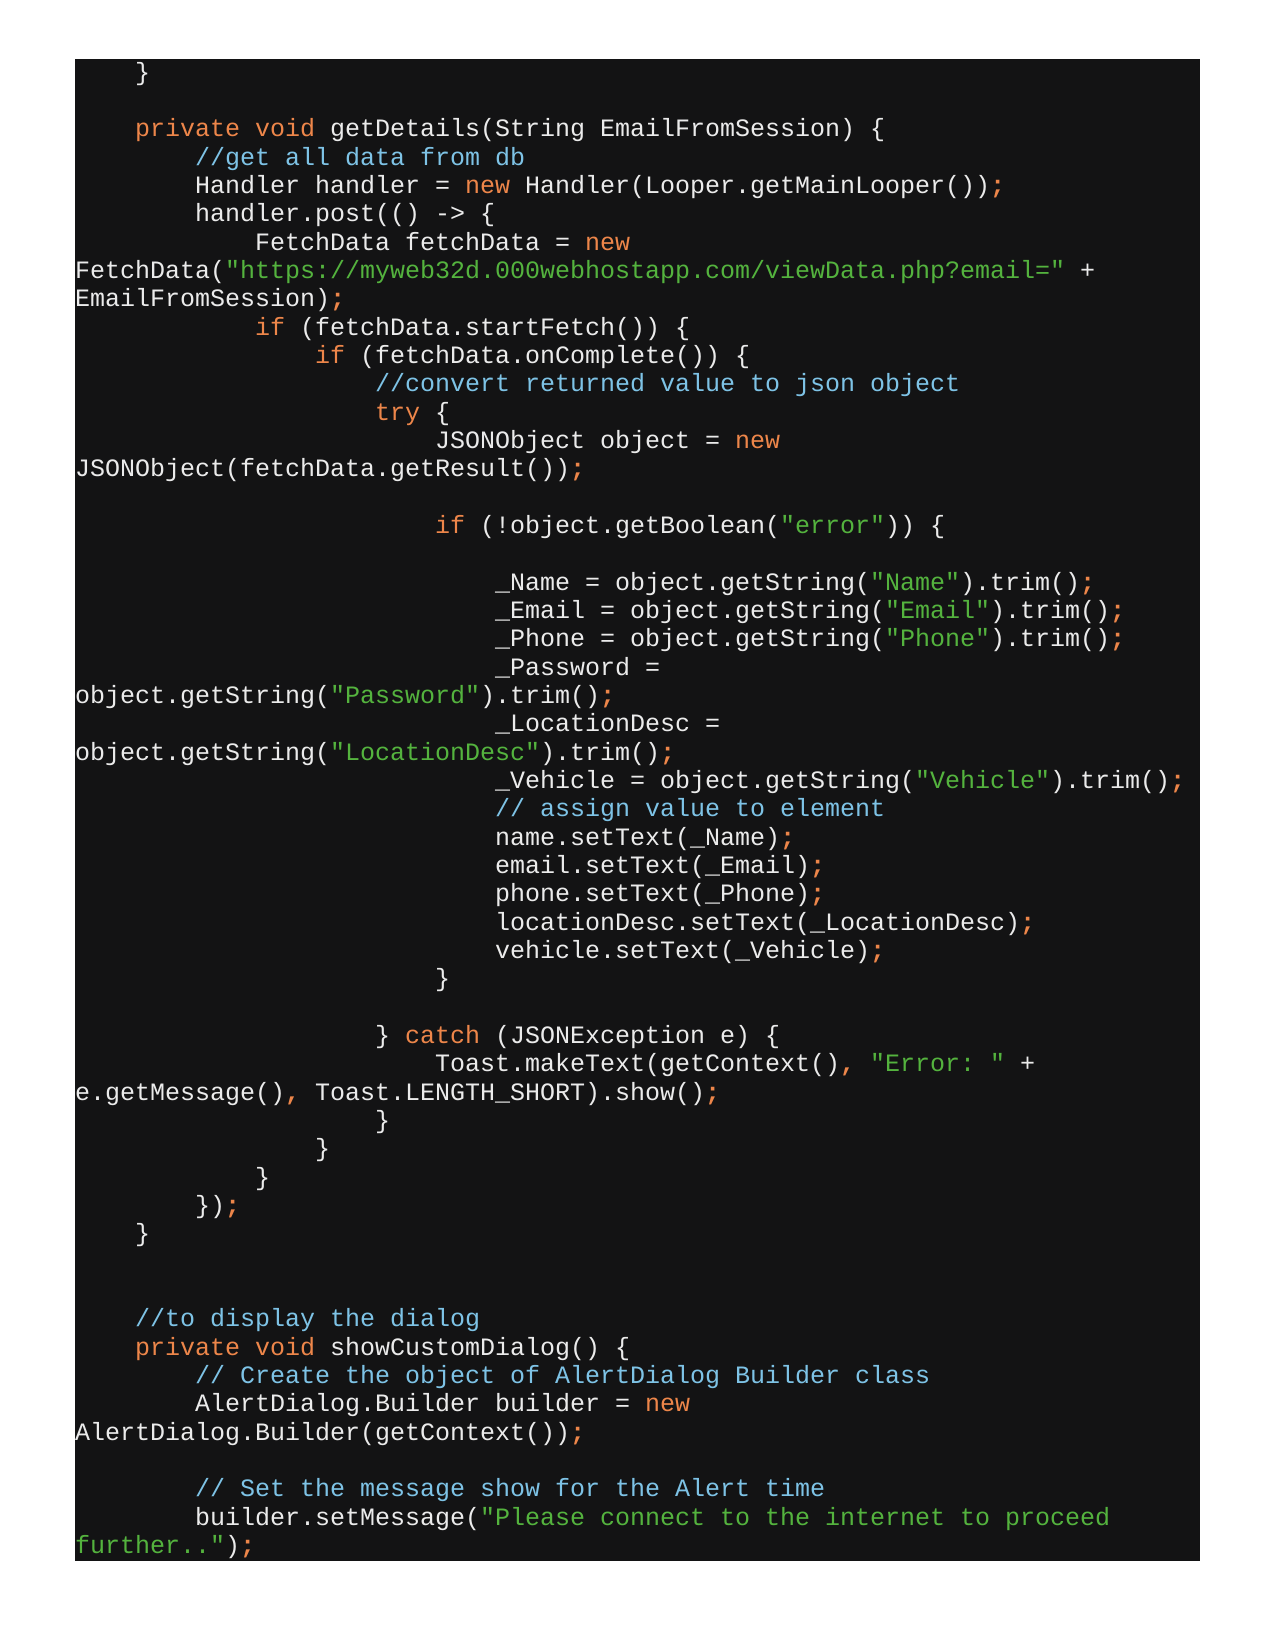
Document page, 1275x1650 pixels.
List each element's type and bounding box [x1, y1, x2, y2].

text [75, 59, 1200, 1561]
